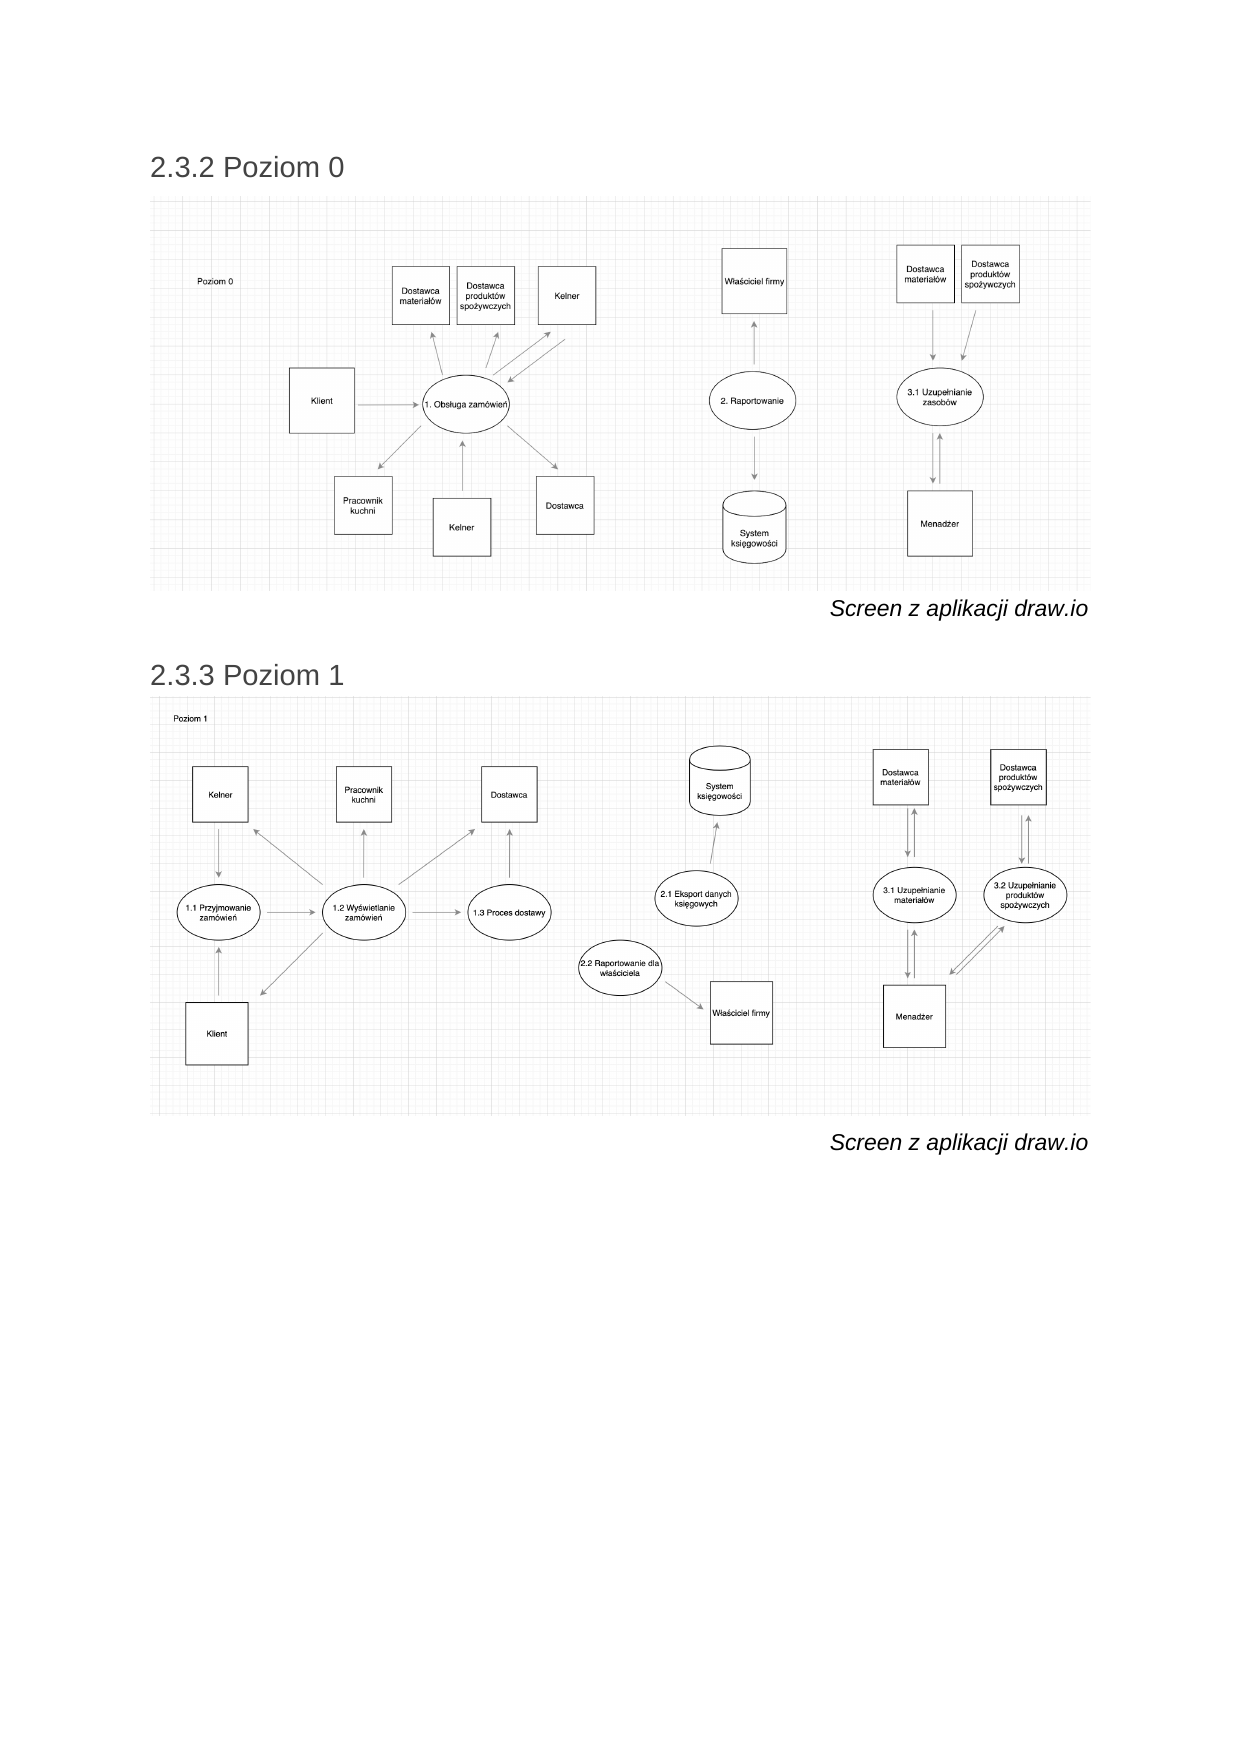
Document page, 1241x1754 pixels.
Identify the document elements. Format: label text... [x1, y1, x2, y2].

text Screen z aplikacji draw.io [150, 1129, 1090, 1155]
picture [150, 696, 1091, 1116]
text Screen z aplikacji draw.io [150, 594, 1090, 621]
picture [150, 196, 1091, 591]
subtitle 2.3.3 Poziom 1 [150, 658, 1090, 696]
subtitle 2.3.2 Poziom 0 [150, 150, 1090, 183]
